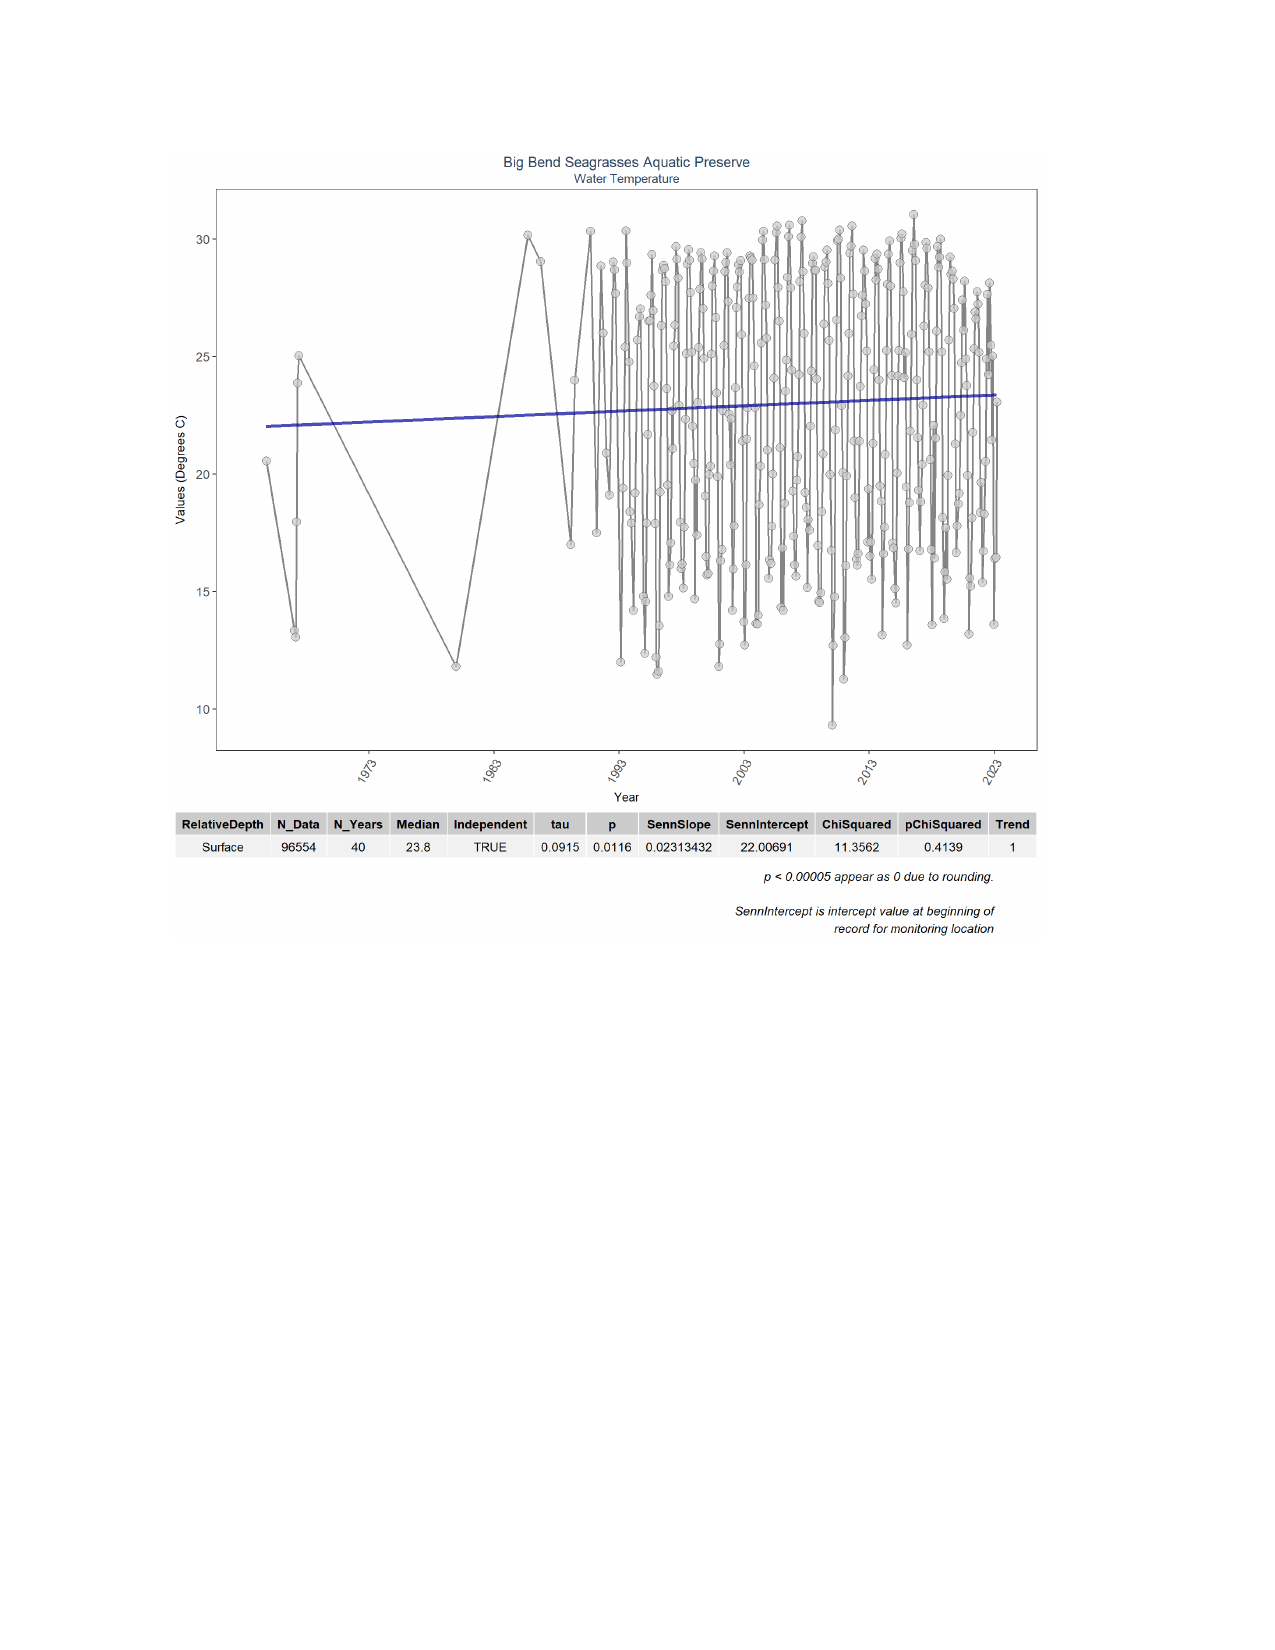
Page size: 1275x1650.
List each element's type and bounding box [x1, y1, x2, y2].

picture [168, 150, 1044, 938]
